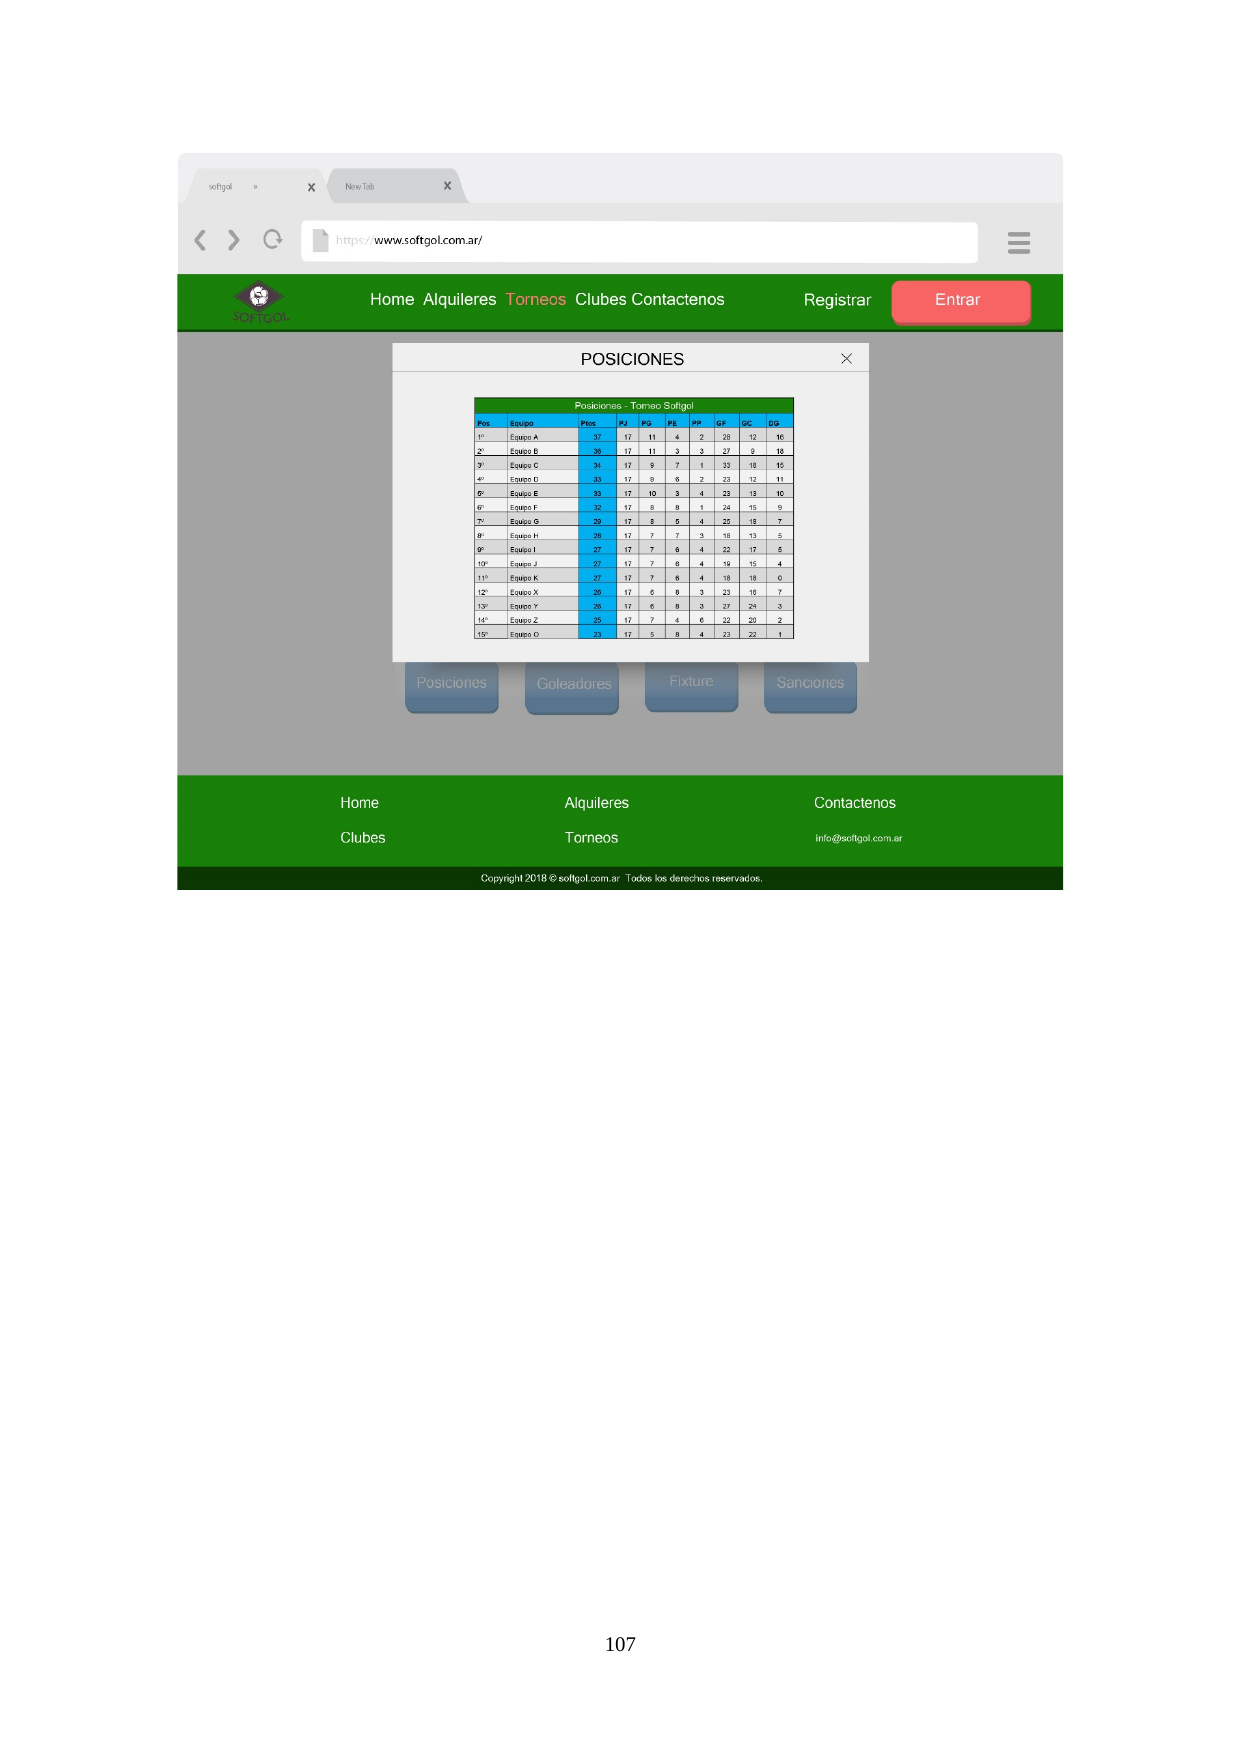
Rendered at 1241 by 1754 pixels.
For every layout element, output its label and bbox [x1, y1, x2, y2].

picture [177, 147, 1064, 890]
